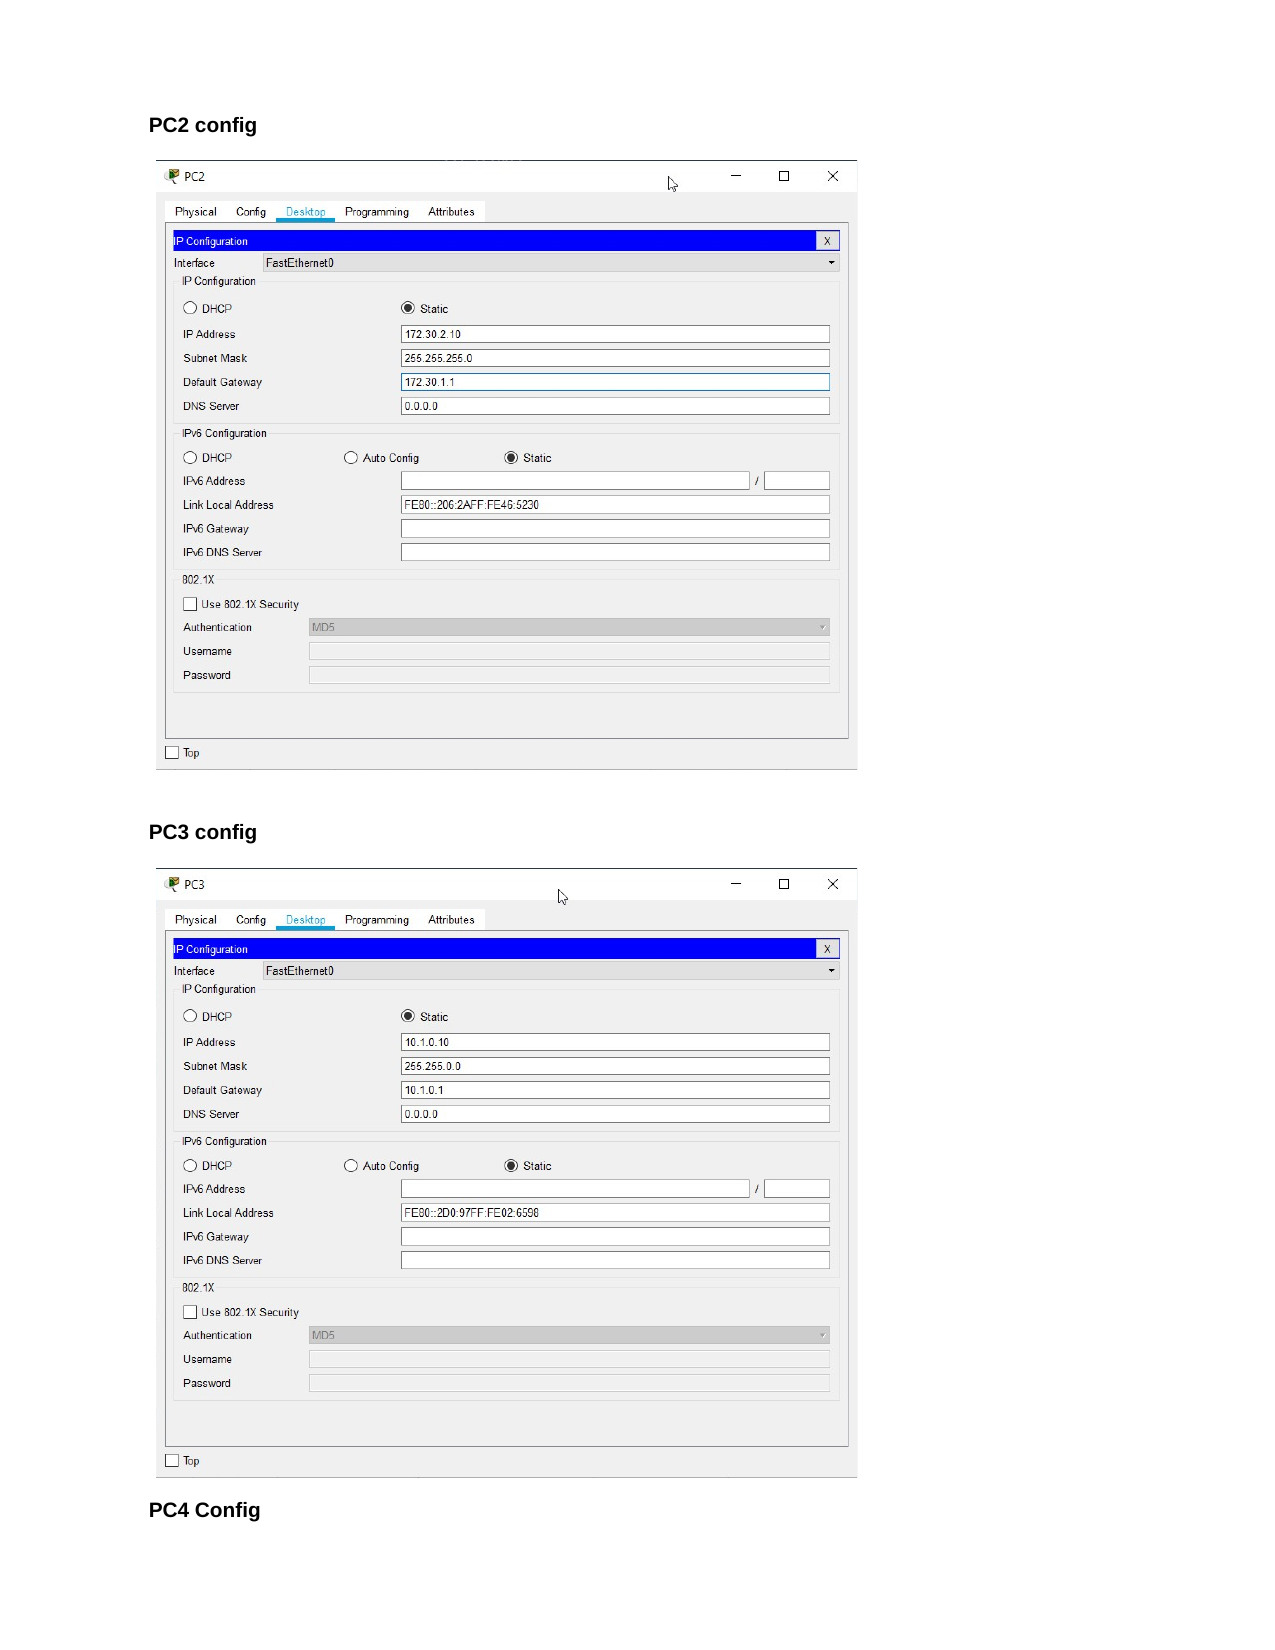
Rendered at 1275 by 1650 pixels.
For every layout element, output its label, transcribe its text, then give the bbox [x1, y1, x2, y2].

text PC3 config [148, 820, 1181, 844]
text PC4 Config [148, 1498, 1181, 1522]
picture [156, 868, 858, 1478]
picture [156, 160, 858, 770]
text PC2 config [148, 112, 1181, 136]
